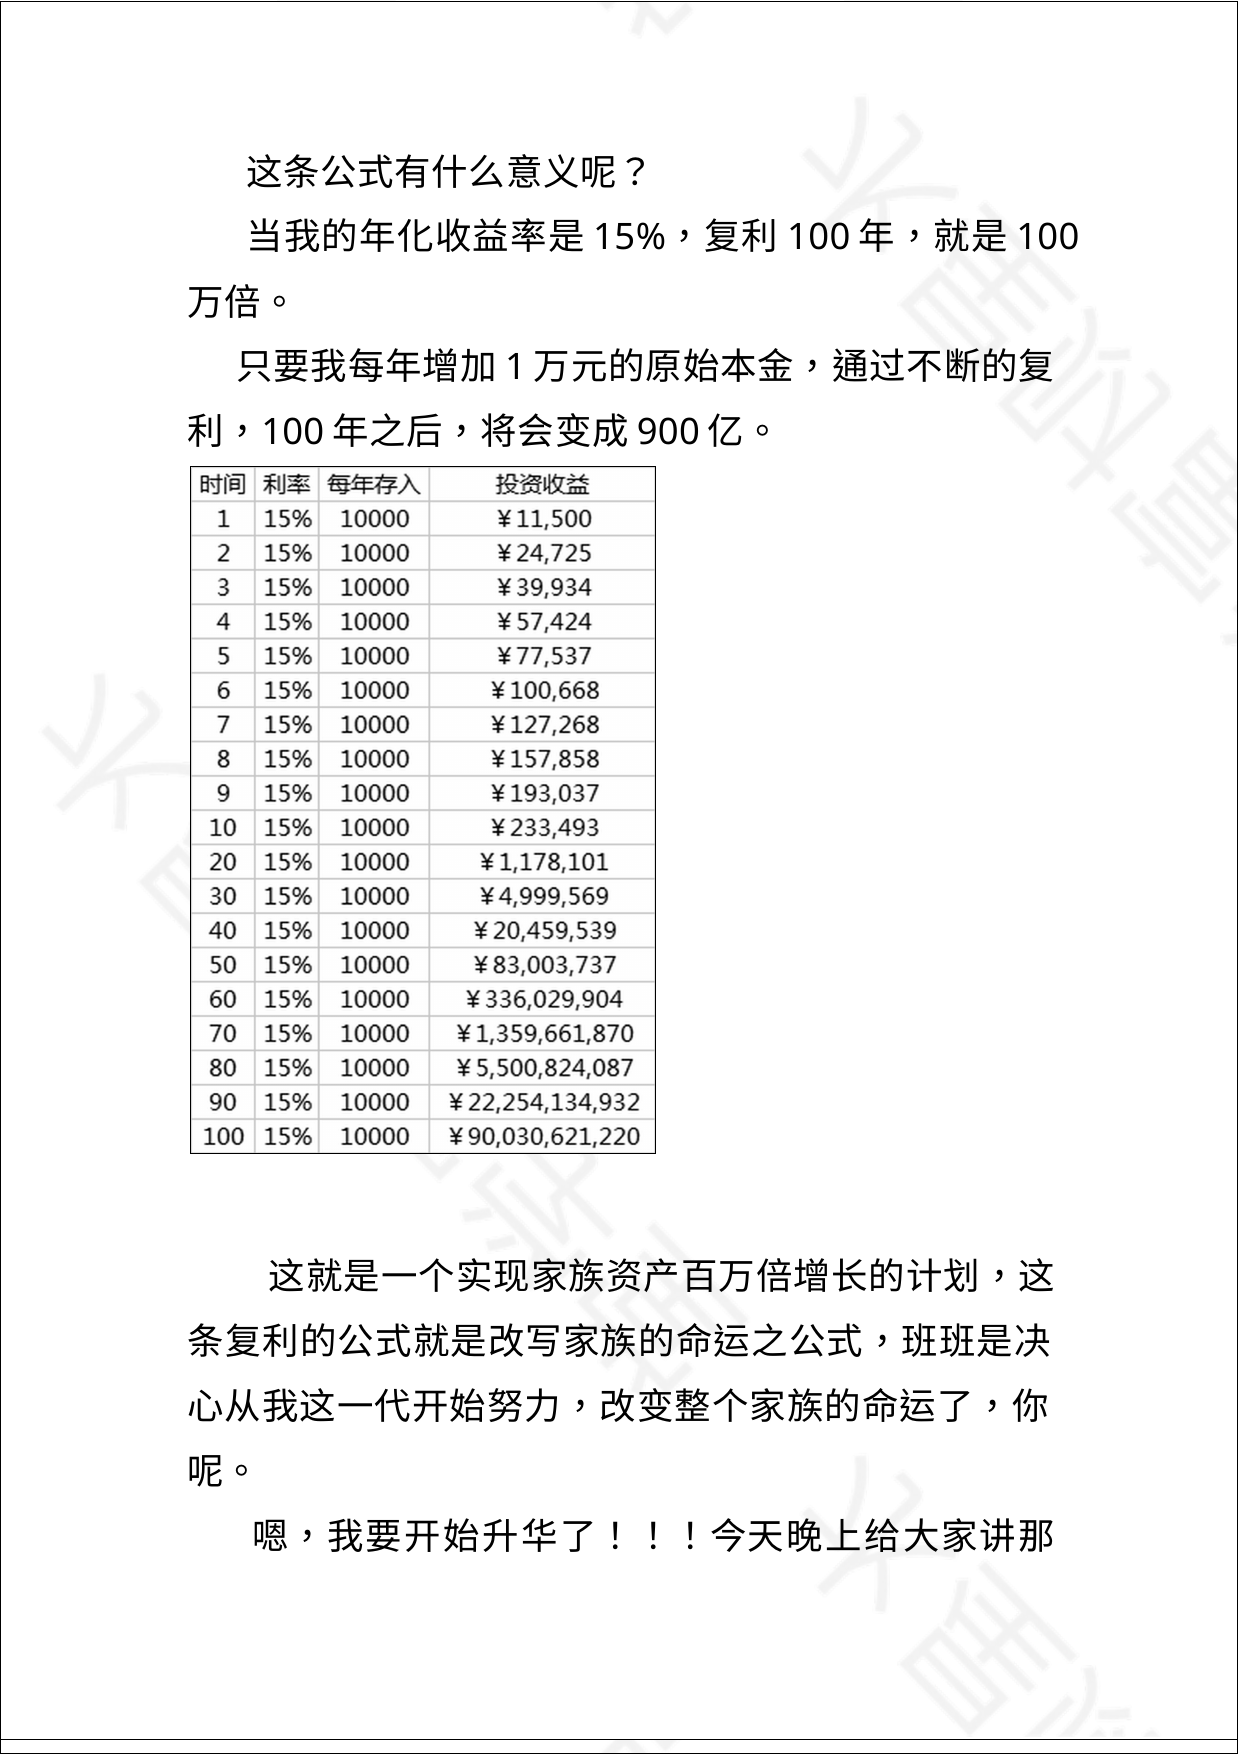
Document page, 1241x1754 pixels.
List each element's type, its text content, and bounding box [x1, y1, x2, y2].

text 利，100年之后，将会变成900亿。 [187, 412, 1090, 453]
text 这就是⼀个实现家族资产百万倍增⻓的计划，这 [150, 1259, 1055, 1297]
text 只要我每年增加1万元的原始本⾦，通过不断的复 [150, 347, 1055, 388]
picture [1, 2, 1237, 1739]
text 呢。 [187, 1454, 1090, 1492]
text ⼼从我这⼀代开始努⼒，改变整个家族的命运了，你 [187, 1389, 1090, 1427]
text 嗯，我要开始升华了！！！今天晚上给⼤家讲那 [150, 1519, 1055, 1557]
picture [1, 1740, 1237, 1753]
text 当我的年化收益率是15%，复利100年，就是100 [246, 217, 1090, 258]
text 万倍。 [187, 285, 1090, 323]
text 条复利的公式就是改写家族的命运之公式，班班是决 [148, 1324, 1090, 1362]
text 这条公式有什么意义呢？ [246, 156, 1090, 193]
